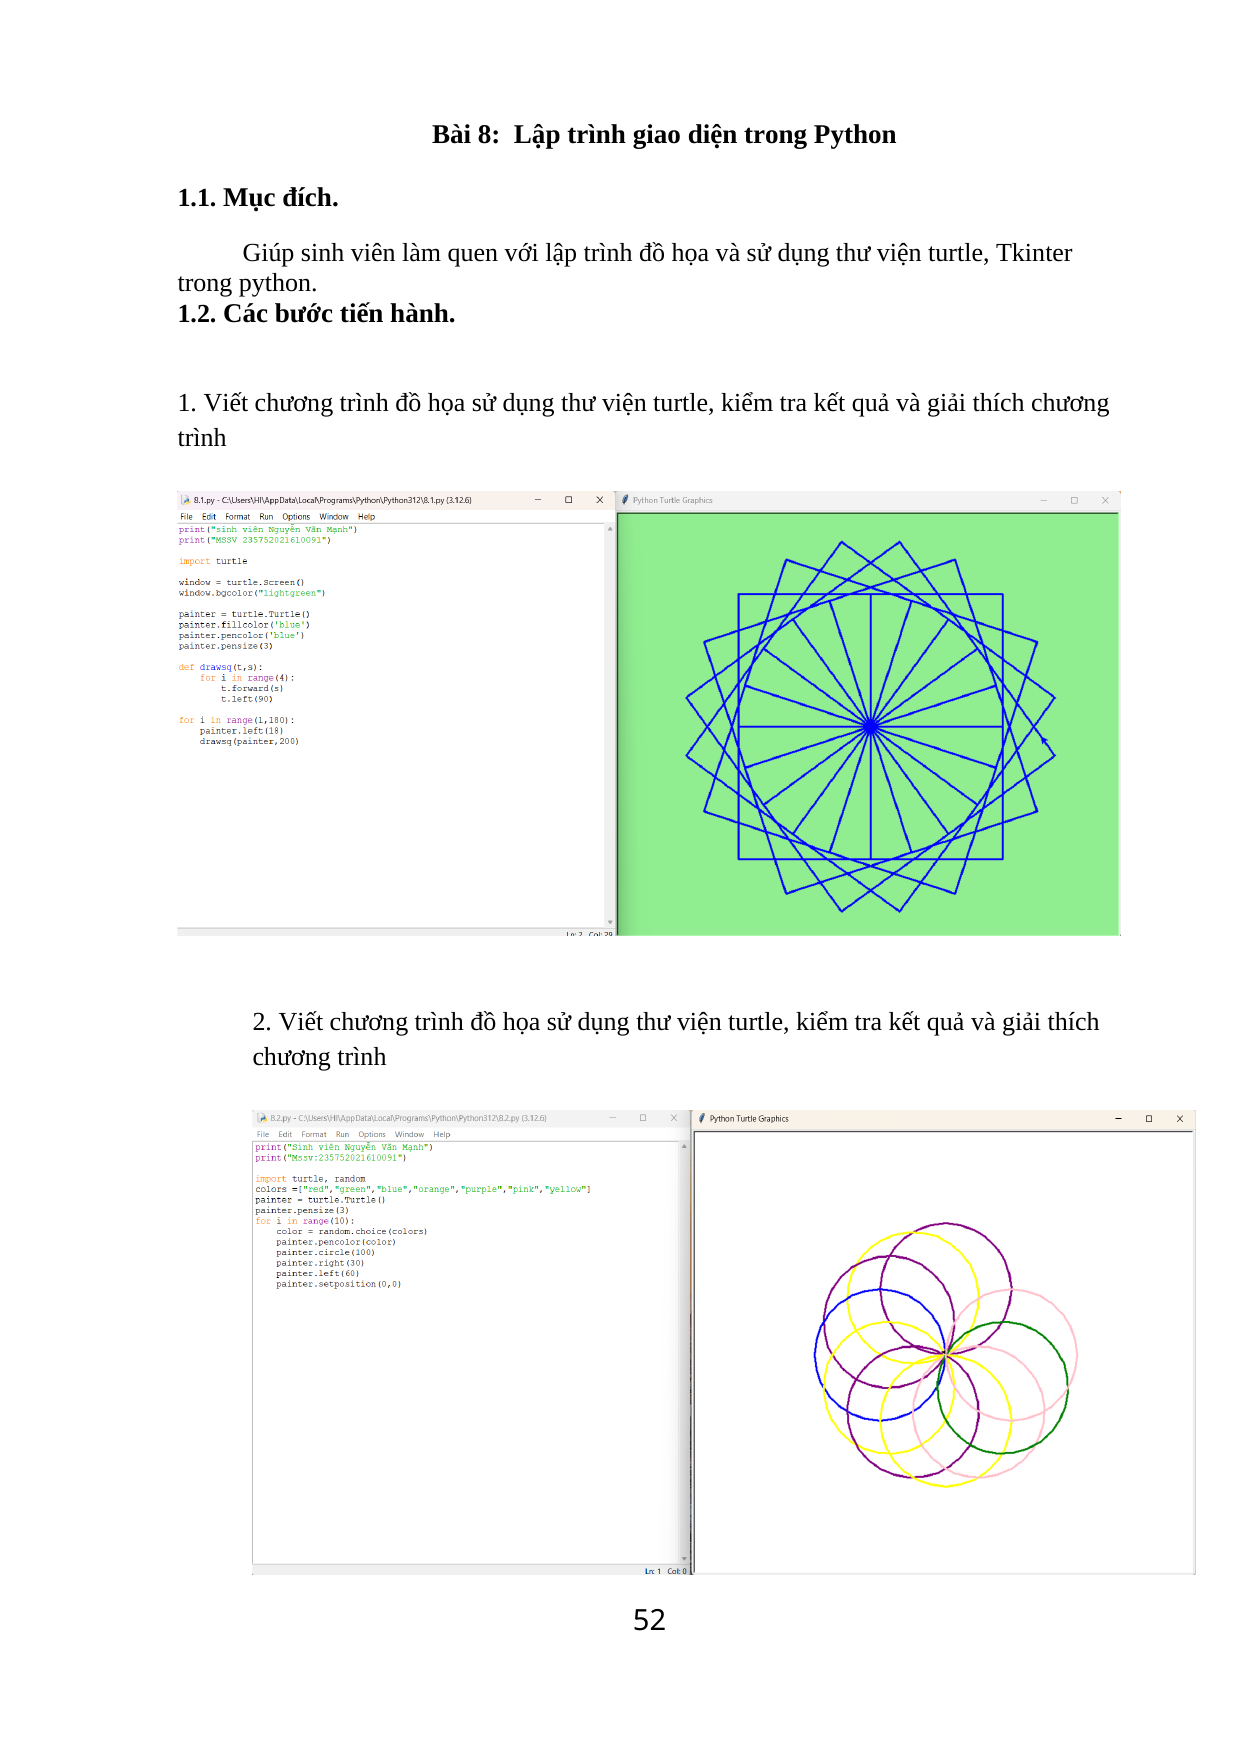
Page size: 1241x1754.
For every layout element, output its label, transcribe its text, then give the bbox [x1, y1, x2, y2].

list Mục đích. [177, 181, 1122, 212]
list Các bước tiến hành. [177, 297, 1122, 328]
list Viết chương trình đồ họa sử dụng thư viện turtle, kiểm tra kết quả và giải thích chương trình [177, 387, 1122, 452]
list chương trình [252, 1041, 1122, 1071]
picture [252, 1110, 1196, 1575]
text trong python. [177, 267, 1122, 297]
list Viết chương trình đồ họa sử dụng thư viện turtle, kiểm tra kết quả và giải thích [252, 1006, 1122, 1036]
text Giúp sinh viên làm quen với lập trình đồ họa và sử dụng thư viện turtle, Tkinter [177, 237, 1122, 267]
picture [177, 491, 1121, 936]
subtitle Bài 8: Lập trình giao diện trong Python [207, 118, 1122, 150]
